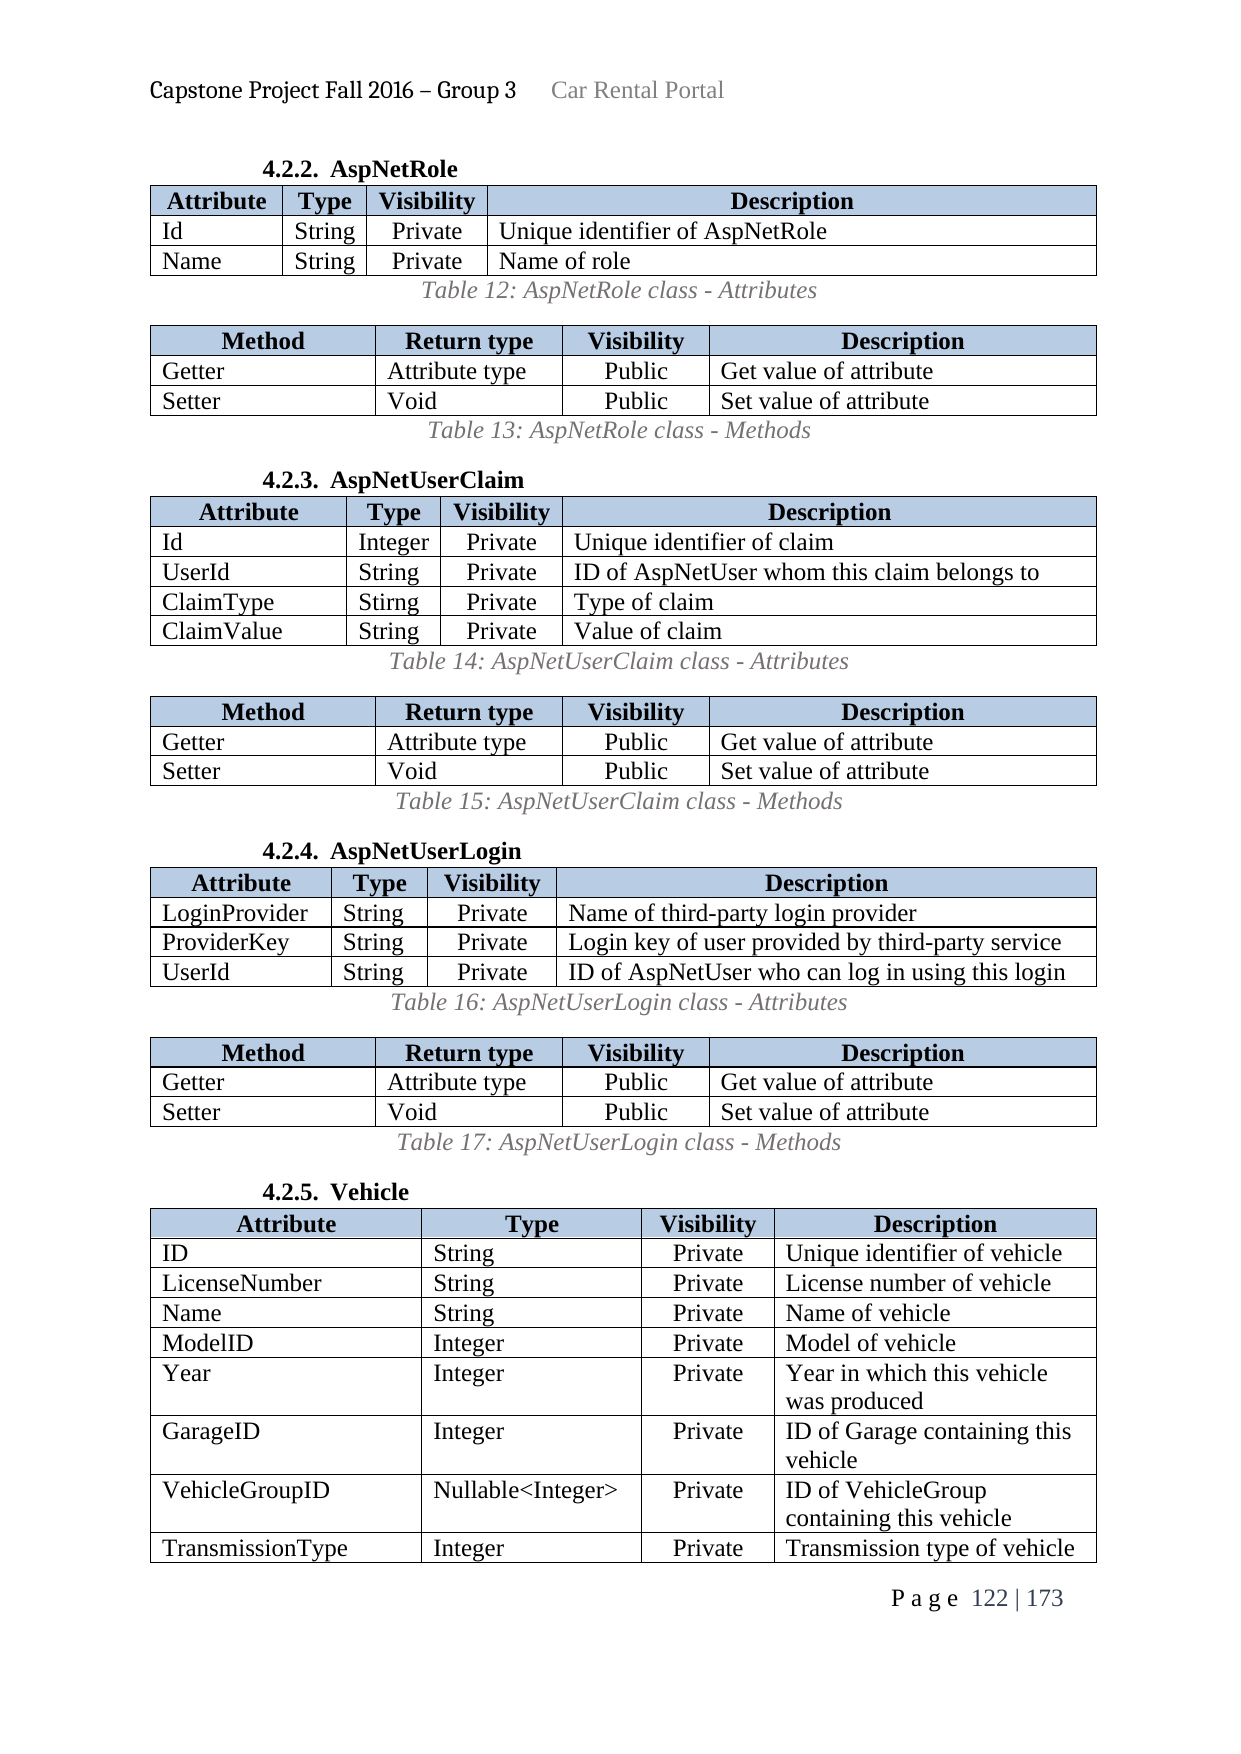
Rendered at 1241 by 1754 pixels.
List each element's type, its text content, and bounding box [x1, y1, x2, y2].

table_cell Void [376, 756, 562, 785]
table_header Visibility [441, 497, 562, 526]
table_cell Private [642, 1239, 774, 1267]
table_header Description [710, 697, 1096, 726]
table_cell Unique identifier of claim [563, 527, 1096, 556]
text Table 14: AspNetUserClaim class - Attributes [150, 646, 1090, 675]
table_header Return type [376, 697, 562, 726]
table_cell Attribute type [376, 727, 562, 755]
table_header Description [710, 1038, 1096, 1066]
table_header Type [347, 497, 440, 526]
table_header Description [488, 186, 1096, 215]
text Table 12: AspNetRole class - Attributes [150, 276, 1090, 304]
table_cell Transmission type of vehicle [775, 1533, 1096, 1562]
table_header Attribute [151, 497, 346, 526]
table_cell String [422, 1268, 641, 1297]
table_cell String [283, 246, 366, 274]
text Table 15: AspNetUserClaim class - Methods [150, 786, 1090, 815]
table_header Type [283, 186, 366, 215]
table_cell Set value of attribute [710, 1097, 1096, 1126]
table_cell Name [151, 246, 282, 274]
table_cell Public [563, 1097, 709, 1126]
table_cell Public [563, 727, 709, 755]
table_cell String [422, 1239, 641, 1267]
table_cell Id [151, 527, 346, 556]
table_cell LoginProvider [151, 898, 331, 926]
table_cell Year [151, 1358, 421, 1415]
table_header Return type [376, 326, 562, 355]
table_cell License number of vehicle [775, 1268, 1096, 1297]
table_cell Void [376, 1097, 562, 1126]
table_cell Get value of attribute [710, 356, 1096, 385]
table_cell ID of AspNetUser who can log in using this login [557, 957, 1096, 986]
table_header Type [332, 868, 427, 897]
table_cell String [332, 898, 427, 926]
table_cell Name of vehicle [775, 1298, 1096, 1327]
subtitle AspNetUserClaim [262, 465, 1090, 494]
table_cell Private [428, 957, 556, 986]
table_cell String [283, 216, 366, 245]
table_header Method [151, 697, 375, 726]
table_cell ID of VehicleGroup containing this vehicle [775, 1475, 1096, 1532]
table_cell ClaimValue [151, 616, 346, 645]
table_cell Private [367, 246, 487, 274]
table_header Description [710, 326, 1096, 355]
table_cell Year in which this vehicle was produced [775, 1358, 1096, 1415]
table_header Description [563, 497, 1096, 526]
table_cell Public [563, 1068, 709, 1096]
table_header Visibility [563, 326, 709, 355]
table_header Description [775, 1209, 1096, 1237]
table_cell Unique identifier of vehicle [775, 1239, 1096, 1267]
table_cell Stirng [347, 587, 440, 615]
table_cell Private [642, 1268, 774, 1297]
table_cell Private [642, 1358, 774, 1415]
table_cell Private [642, 1328, 774, 1357]
table_cell GarageID [151, 1416, 421, 1474]
text Table 13: AspNetRole class - Methods [150, 416, 1090, 444]
subtitle Vehicle [262, 1177, 1090, 1205]
table_header Attribute [151, 868, 331, 897]
table_cell Public [563, 756, 709, 785]
table_cell Setter [151, 1097, 375, 1126]
table_cell Private [441, 616, 562, 645]
table_cell VehicleGroupID [151, 1475, 421, 1532]
table_cell String [347, 557, 440, 586]
table_cell Private [642, 1298, 774, 1327]
table_cell Void [376, 386, 562, 414]
table_cell Integer [347, 527, 440, 556]
table_cell Private [642, 1475, 774, 1532]
table_cell Get value of attribute [710, 1068, 1096, 1096]
table_cell Public [563, 356, 709, 385]
table_cell Name [151, 1298, 421, 1327]
table_cell String [422, 1298, 641, 1327]
table_header Type [422, 1209, 641, 1237]
table_cell Type of claim [563, 587, 1096, 615]
table_cell Integer [422, 1533, 641, 1562]
table_cell Private [441, 557, 562, 586]
table_cell Setter [151, 386, 375, 414]
table_cell String [347, 616, 440, 645]
table_cell LicenseNumber [151, 1268, 421, 1297]
table_cell Get value of attribute [710, 727, 1096, 755]
table_cell Getter [151, 727, 375, 755]
table_cell Private [428, 898, 556, 926]
table_cell Private [428, 928, 556, 956]
table_cell Public [563, 386, 709, 414]
table_cell UserId [151, 557, 346, 586]
table_cell Setter [151, 756, 375, 785]
table_cell Getter [151, 356, 375, 385]
table_header Visibility [367, 186, 487, 215]
table_header Visibility [563, 1038, 709, 1066]
table_cell ID of AspNetUser whom this claim belongs to [563, 557, 1096, 586]
table_header Method [151, 1038, 375, 1066]
table_cell String [332, 928, 427, 956]
table_header Description [557, 868, 1096, 897]
subtitle AspNetRole [262, 154, 1090, 183]
table_cell Set value of attribute [710, 756, 1096, 785]
table_cell Login key of user provided by third-party service [557, 928, 1096, 956]
table_cell ClaimType [151, 587, 346, 615]
table_cell ModelID [151, 1328, 421, 1357]
table_header Visibility [563, 697, 709, 726]
table_header Visibility [642, 1209, 774, 1237]
table_cell Private [441, 587, 562, 615]
table_header Attribute [151, 1209, 421, 1237]
table_cell Private [441, 527, 562, 556]
table_cell Private [642, 1533, 774, 1562]
table_cell Private [642, 1416, 774, 1474]
table_cell Integer [422, 1358, 641, 1415]
table_cell String [332, 957, 427, 986]
table_cell ProviderKey [151, 928, 331, 956]
table_cell Unique identifier of AspNetRole [488, 216, 1096, 245]
table_cell UserId [151, 957, 331, 986]
table_cell Set value of attribute [710, 386, 1096, 414]
table_header Method [151, 326, 375, 355]
table_cell Attribute type [376, 356, 562, 385]
table_cell TransmissionType [151, 1533, 421, 1562]
table_cell Value of claim [563, 616, 1096, 645]
table_cell Model of vehicle [775, 1328, 1096, 1357]
text Table 17: AspNetUserLogin class - Methods [150, 1127, 1090, 1156]
table_cell Id [151, 216, 282, 245]
table_cell Attribute type [376, 1068, 562, 1096]
table_header Attribute [151, 186, 282, 215]
table_header Return type [376, 1038, 562, 1066]
table_cell ID [151, 1239, 421, 1267]
table_cell Nullable<Integer> [422, 1475, 641, 1532]
table_cell Name of role [488, 246, 1096, 274]
table_header Visibility [428, 868, 556, 897]
table_cell Integer [422, 1328, 641, 1357]
table_cell Integer [422, 1416, 641, 1474]
table_cell ID of Garage containing this vehicle [775, 1416, 1096, 1474]
subtitle AspNetUserLogin [262, 836, 1090, 864]
table_cell Getter [151, 1068, 375, 1096]
table_cell Name of third-party login provider [557, 898, 1096, 926]
table_cell Private [367, 216, 487, 245]
text Table 16: AspNetUserLogin class - Attributes [150, 987, 1090, 1016]
